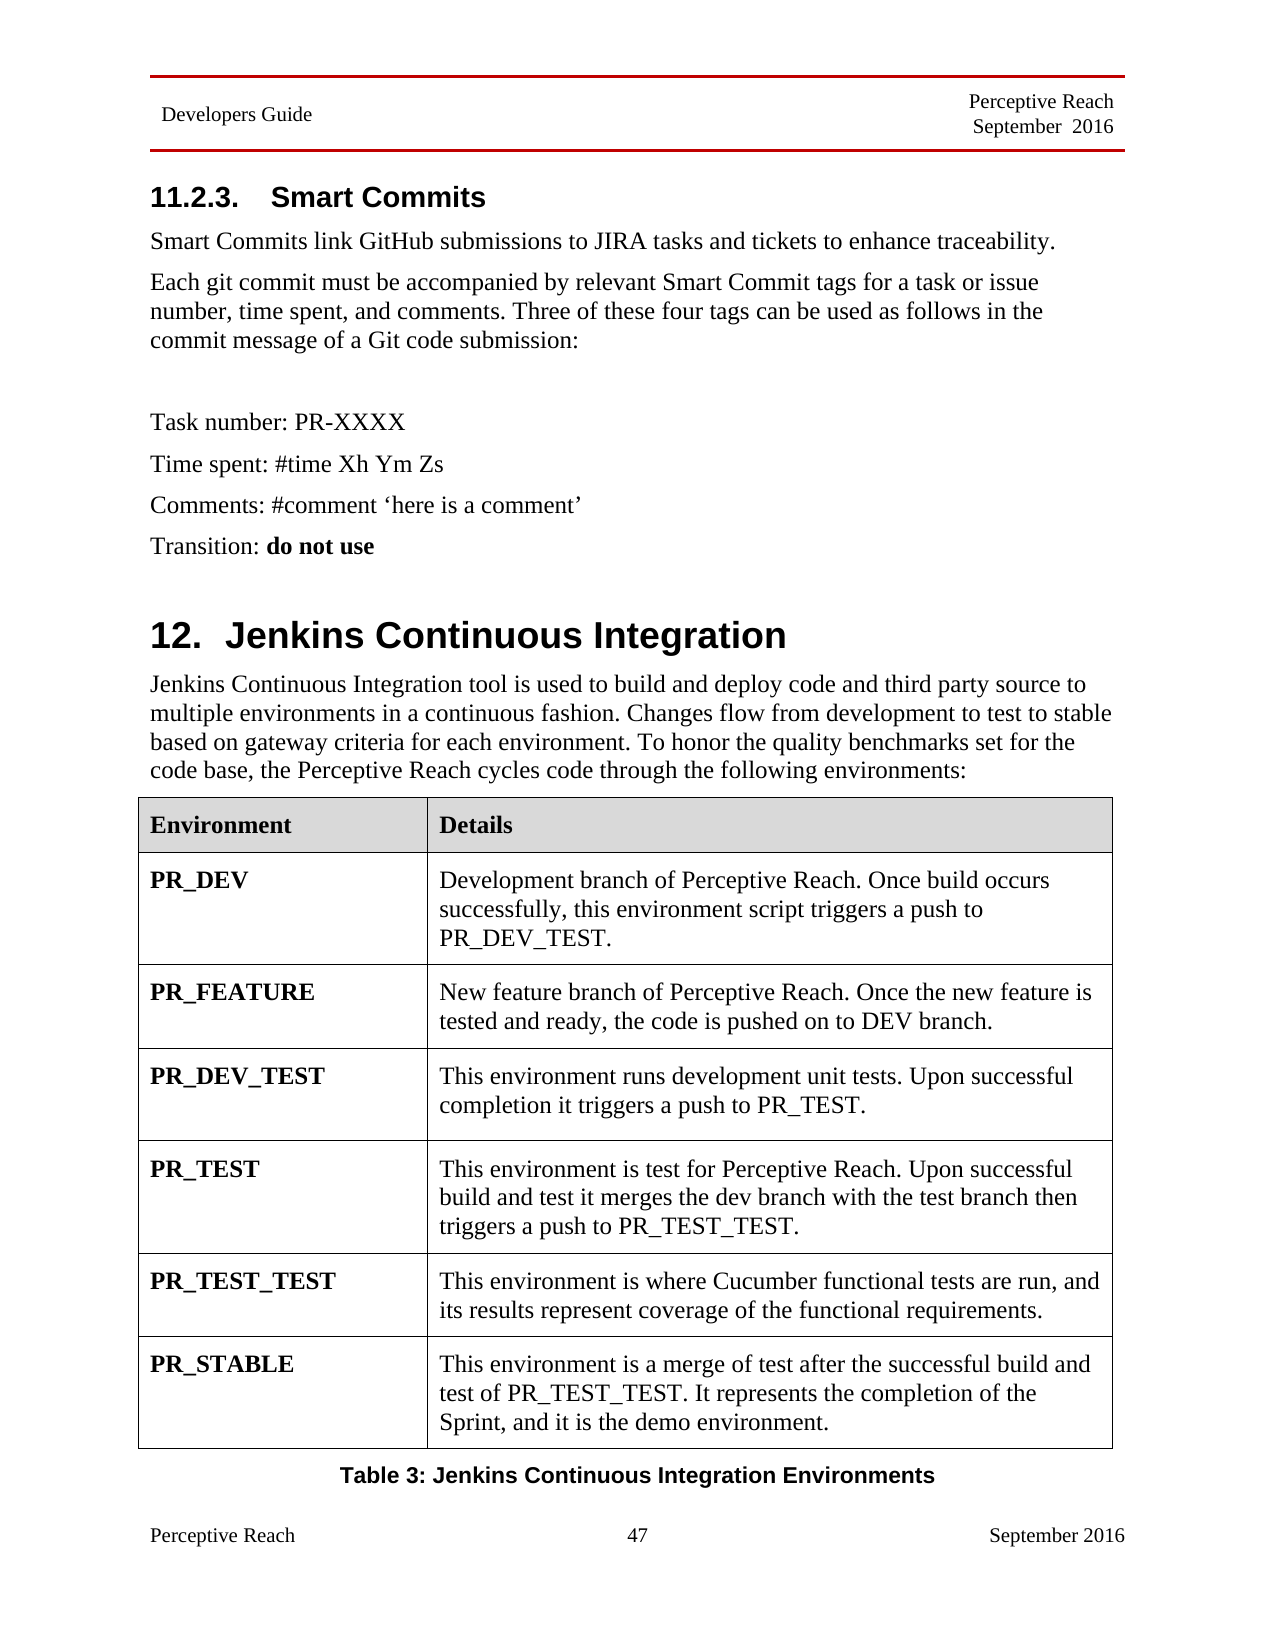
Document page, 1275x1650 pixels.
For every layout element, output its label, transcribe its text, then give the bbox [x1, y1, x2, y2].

text Comments: #comment ‘here is a comment’ [150, 490, 1125, 519]
subtitle Smart Commits [150, 180, 1125, 214]
text Smart Commits link GitHub submissions to JIRA tasks and tickets to enhance traceability. [150, 226, 1125, 255]
table_cell PR_DEV_TEST [139, 1049, 427, 1140]
text Table 3: Jenkins Continuous Integration Environments [150, 1462, 1125, 1488]
subtitle Jenkins Continuous Integration [150, 614, 1125, 657]
table_cell New feature branch of Perceptive Reach. Once the new feature is tested and ready, the code is pushed on to DEV branch. [428, 965, 1112, 1047]
table_cell PR_FEATURE [139, 965, 427, 1047]
table_cell PR_TEST_TEST [139, 1254, 427, 1336]
table_cell This environment runs development unit tests. Upon successful completion it triggers a push to PR_TEST. [428, 1049, 1112, 1140]
table_cell This environment is test for Perceptive Reach. Upon successful build and test it merges the dev branch with the test branch then triggers a push to PR_TEST_TEST. [428, 1141, 1112, 1252]
table_header Details [428, 798, 1112, 852]
table_cell PR_DEV [139, 853, 427, 964]
text Transition: do not use [150, 531, 1125, 560]
table_cell This environment is where Cucumber functional tests are run, and its results represent coverage of the functional requirements. [428, 1254, 1112, 1336]
table_cell PR_TEST [139, 1141, 427, 1252]
table_cell This environment is a merge of test after the successful build and test of PR_TEST_TEST. It represents the completion of the Sprint, and it is the demo environment. [428, 1337, 1112, 1448]
text Time spent: #time Xh Ym Zs [150, 449, 1125, 477]
text Jenkins Continuous Integration tool is used to build and deploy code and third party source to multiple environments in a continuous fashion. Changes flow from development to test to stable based on gateway criteria for each environment. To honor the quality benchmarks set for the code base, the Perceptive Reach cycles code through the following environments: [150, 669, 1125, 784]
text Task number: PR-XXXX [150, 407, 1125, 436]
table_cell PR_STABLE [139, 1337, 427, 1448]
text Each git commit must be accompanied by relevant Smart Commit tags for a task or issue number, time spent, and comments. Three of these four tags can be used as follows in the commit message of a Git code submission: [150, 267, 1125, 354]
table_cell Development branch of Perceptive Reach. Once build occurs successfully, this environment script triggers a push to PR_DEV_TEST. [428, 853, 1112, 964]
table_header Environment [139, 798, 427, 852]
